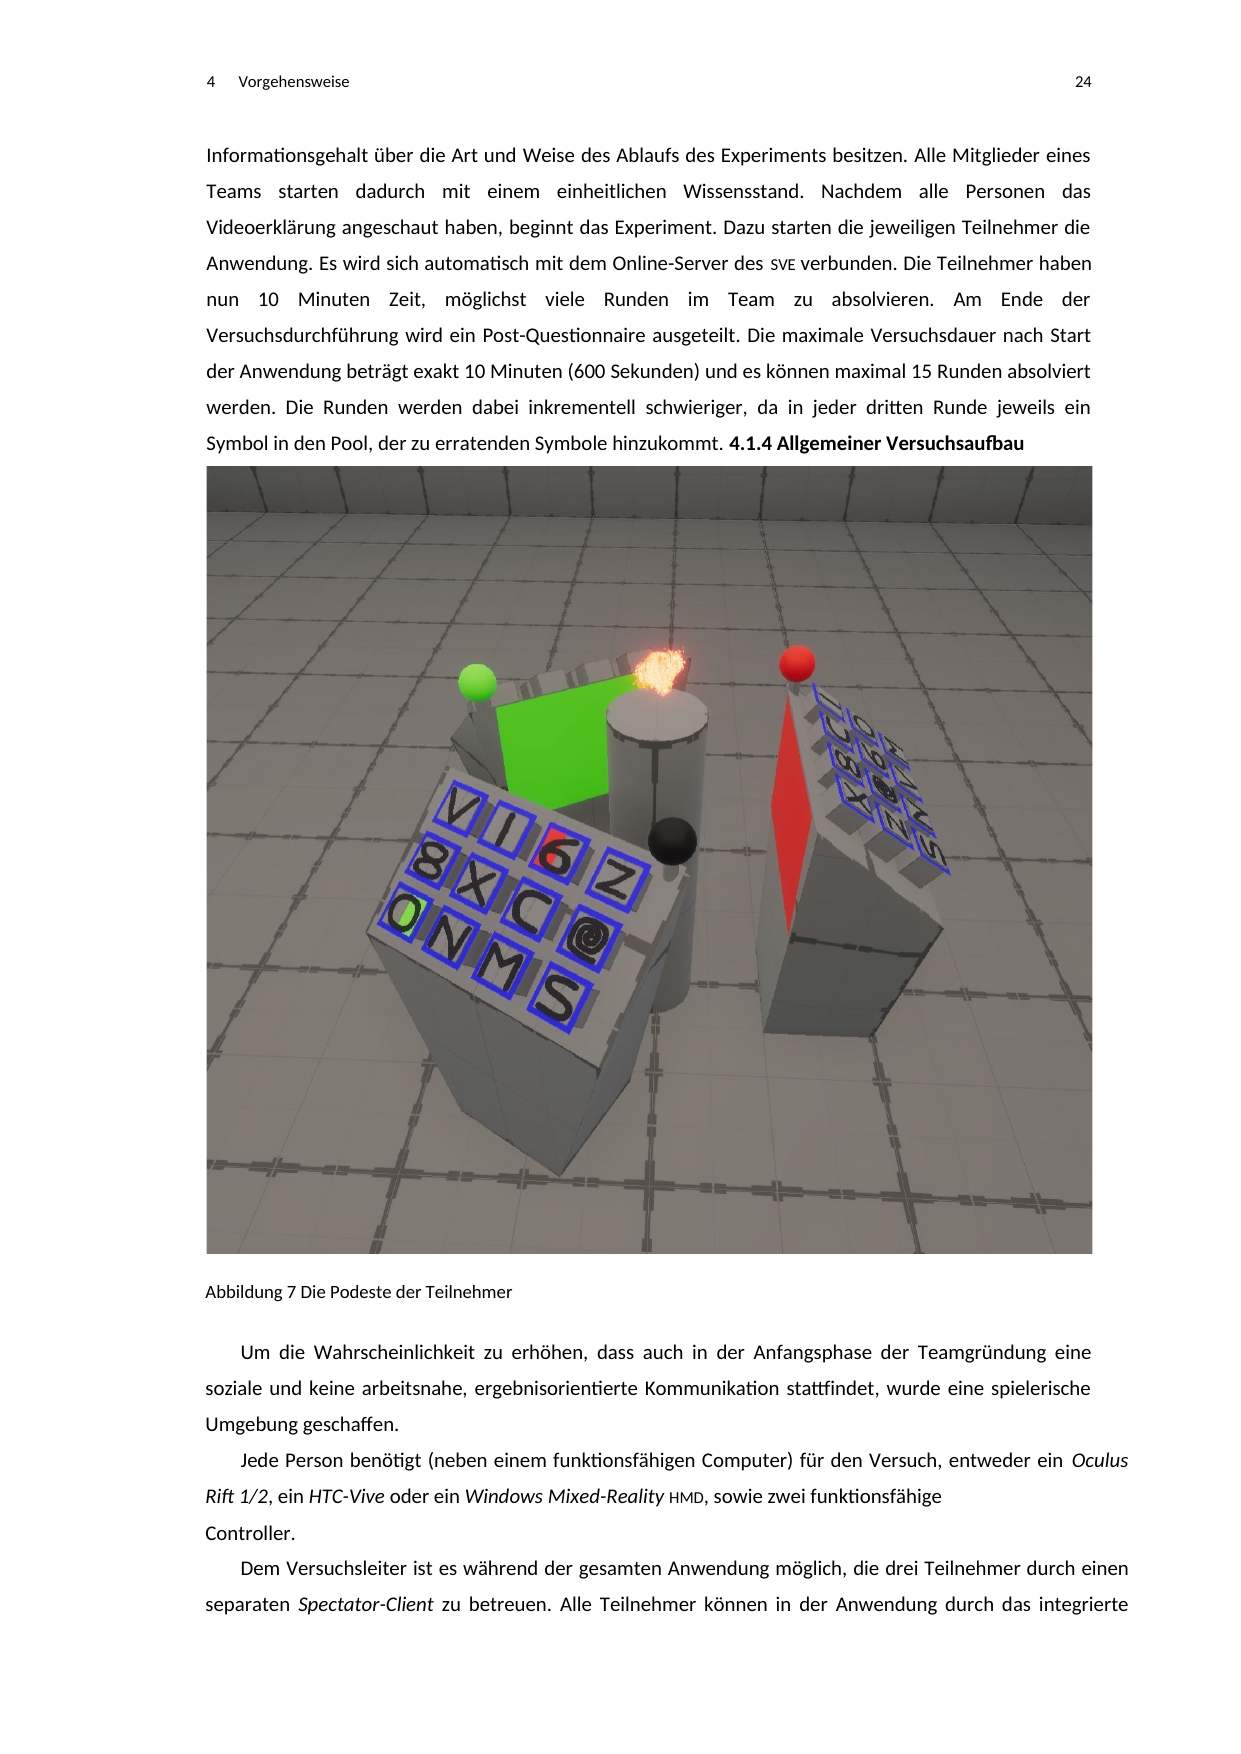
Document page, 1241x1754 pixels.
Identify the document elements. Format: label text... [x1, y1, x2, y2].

text Abbildung 7 Die Podeste der Teilnehmer [205, 1281, 1022, 1304]
text Controller. [205, 1520, 1130, 1546]
text Jede Person benötigt (neben einem funktionsfähigen Computer) für den Versuch, entweder ein Oculus Rift 1/2, ein HTC-Vive oder ein Windows Mixed-Reality HMD, sowie zwei funktionsfähige [205, 1447, 1130, 1509]
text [205, 1555, 1130, 1616]
picture [206, 466, 1093, 1254]
text Um die Wahrscheinlichkeit zu erhöhen, dass auch in der Anfangsphase der Teamgründung eine soziale und keine arbeitsnahe, ergebnisorientierte Kommunikation stattfindet, wurde eine spielerische Umgebung geschaffen. [205, 1339, 1092, 1436]
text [205, 142, 1092, 456]
